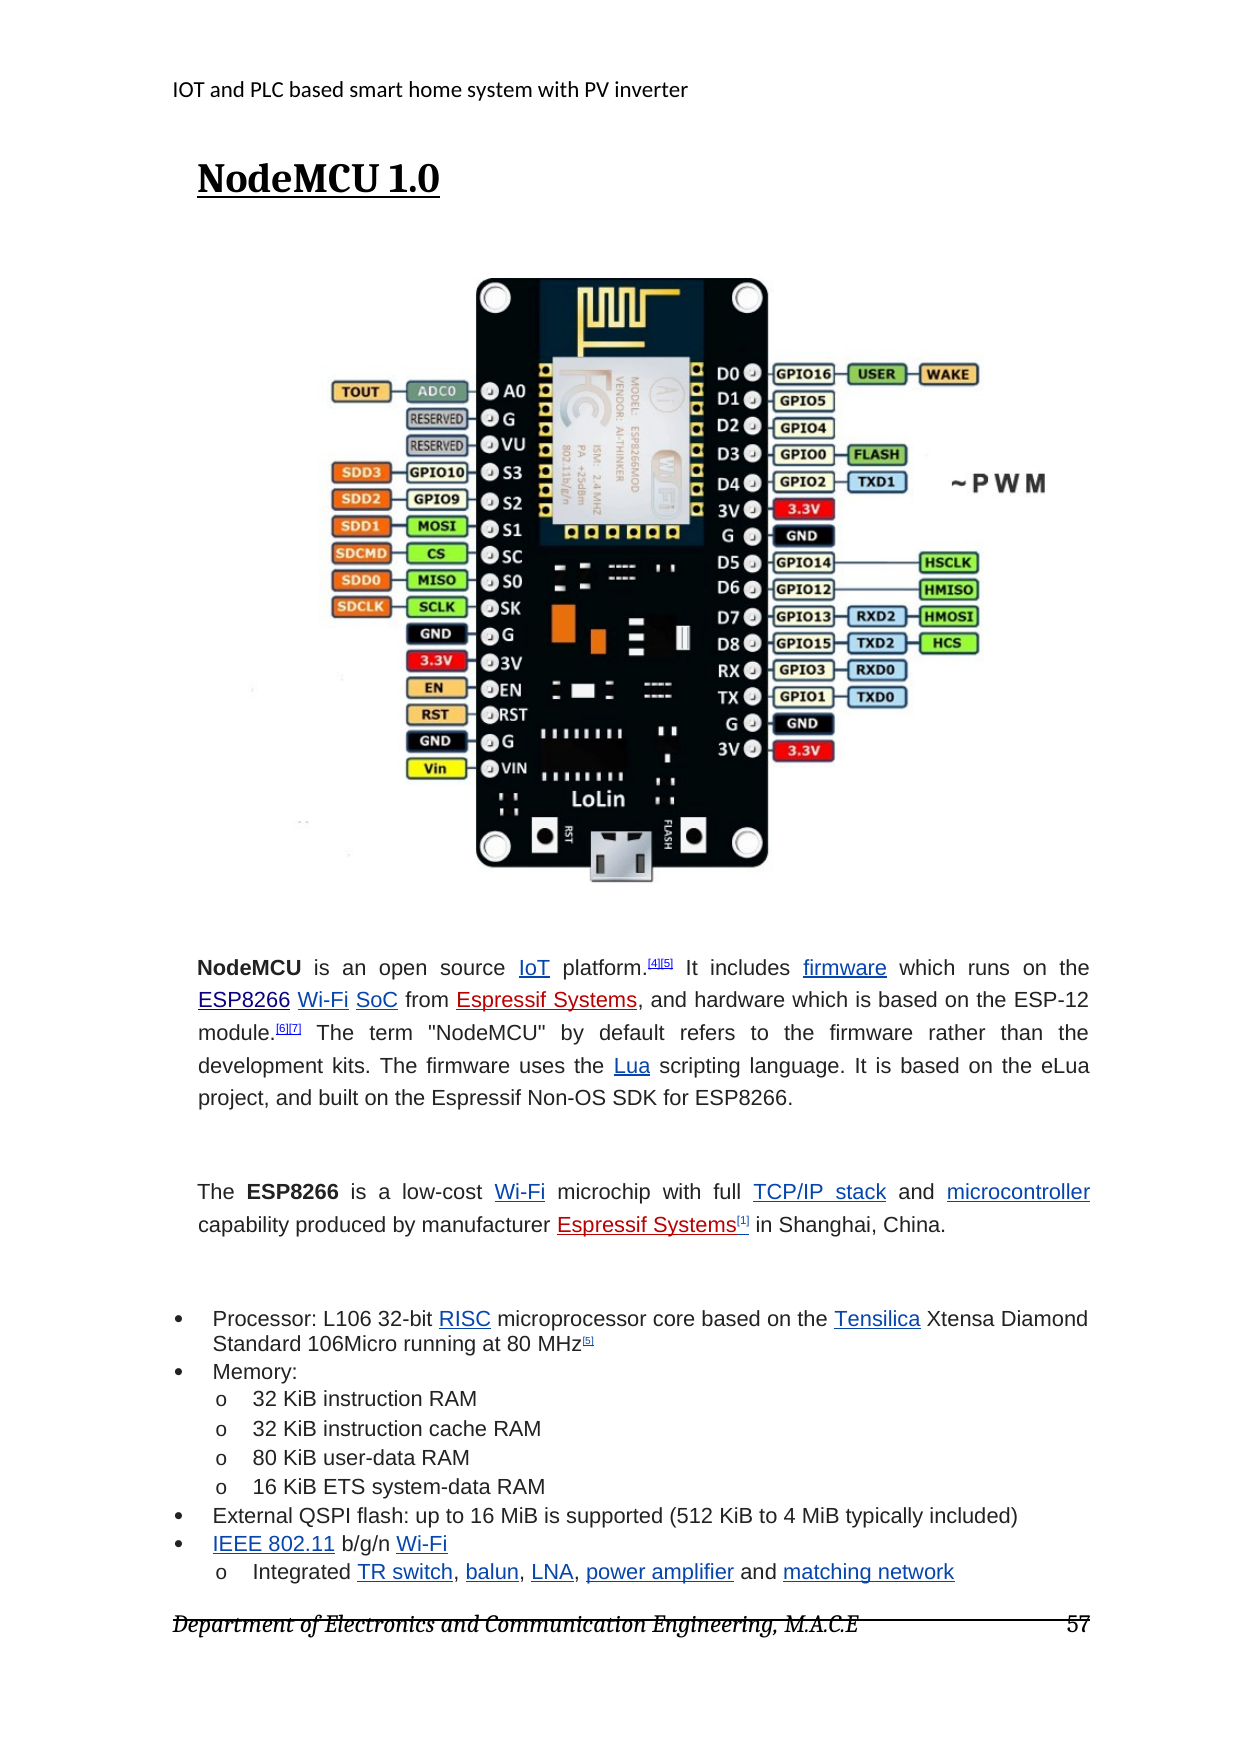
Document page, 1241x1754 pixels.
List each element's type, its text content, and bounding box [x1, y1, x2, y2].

list Processor: L106 32-bit RISC microprocessor core based on the Tensilica Xtensa Diamond Standard 106Micro running at 80 MHz[5] [175, 1306, 1090, 1356]
list 80 KiB user-data RAM [215, 1445, 1090, 1472]
text NodeMCU 1.0 [197, 155, 1090, 203]
text The ESP8266 is a low-cost Wi-Fi microchip with full TCP/IP stack and microcontroller capability produced by manufacturer Espressif Systems[1] in Shanghai, China. [197, 1179, 1090, 1237]
list 32 KiB instruction cache RAM [215, 1416, 1090, 1442]
list 16 KiB ETS system-data RAM [215, 1474, 1090, 1501]
list IEEE 802.11 b/g/n Wi-Fi [175, 1531, 1090, 1556]
text NodeMCU is an open source IoT platform.[4][5] It includes firmware which runs on the ESP8266 Wi-Fi SoC from Espressif Systems, and hardware which is based on the ESP-12 module.[6][7] The term "NodeMCU" by default refers to the firmware rather than the development kits. The firmware uses the Lua scripting language. It is based on the eLua project, and built on the Espressif Non-OS SDK for ESP8266. [197, 954, 1090, 1111]
picture [196, 278, 1115, 885]
list External QSPI flash: up to 16 MiB is supported (512 KiB to 4 MiB typically included) [175, 1503, 1090, 1529]
list 32 KiB instruction RAM [215, 1386, 1090, 1413]
list Memory: [175, 1359, 1090, 1384]
list Integrated TR switch, balun, LNA, power amplifier and matching network [215, 1559, 1090, 1586]
